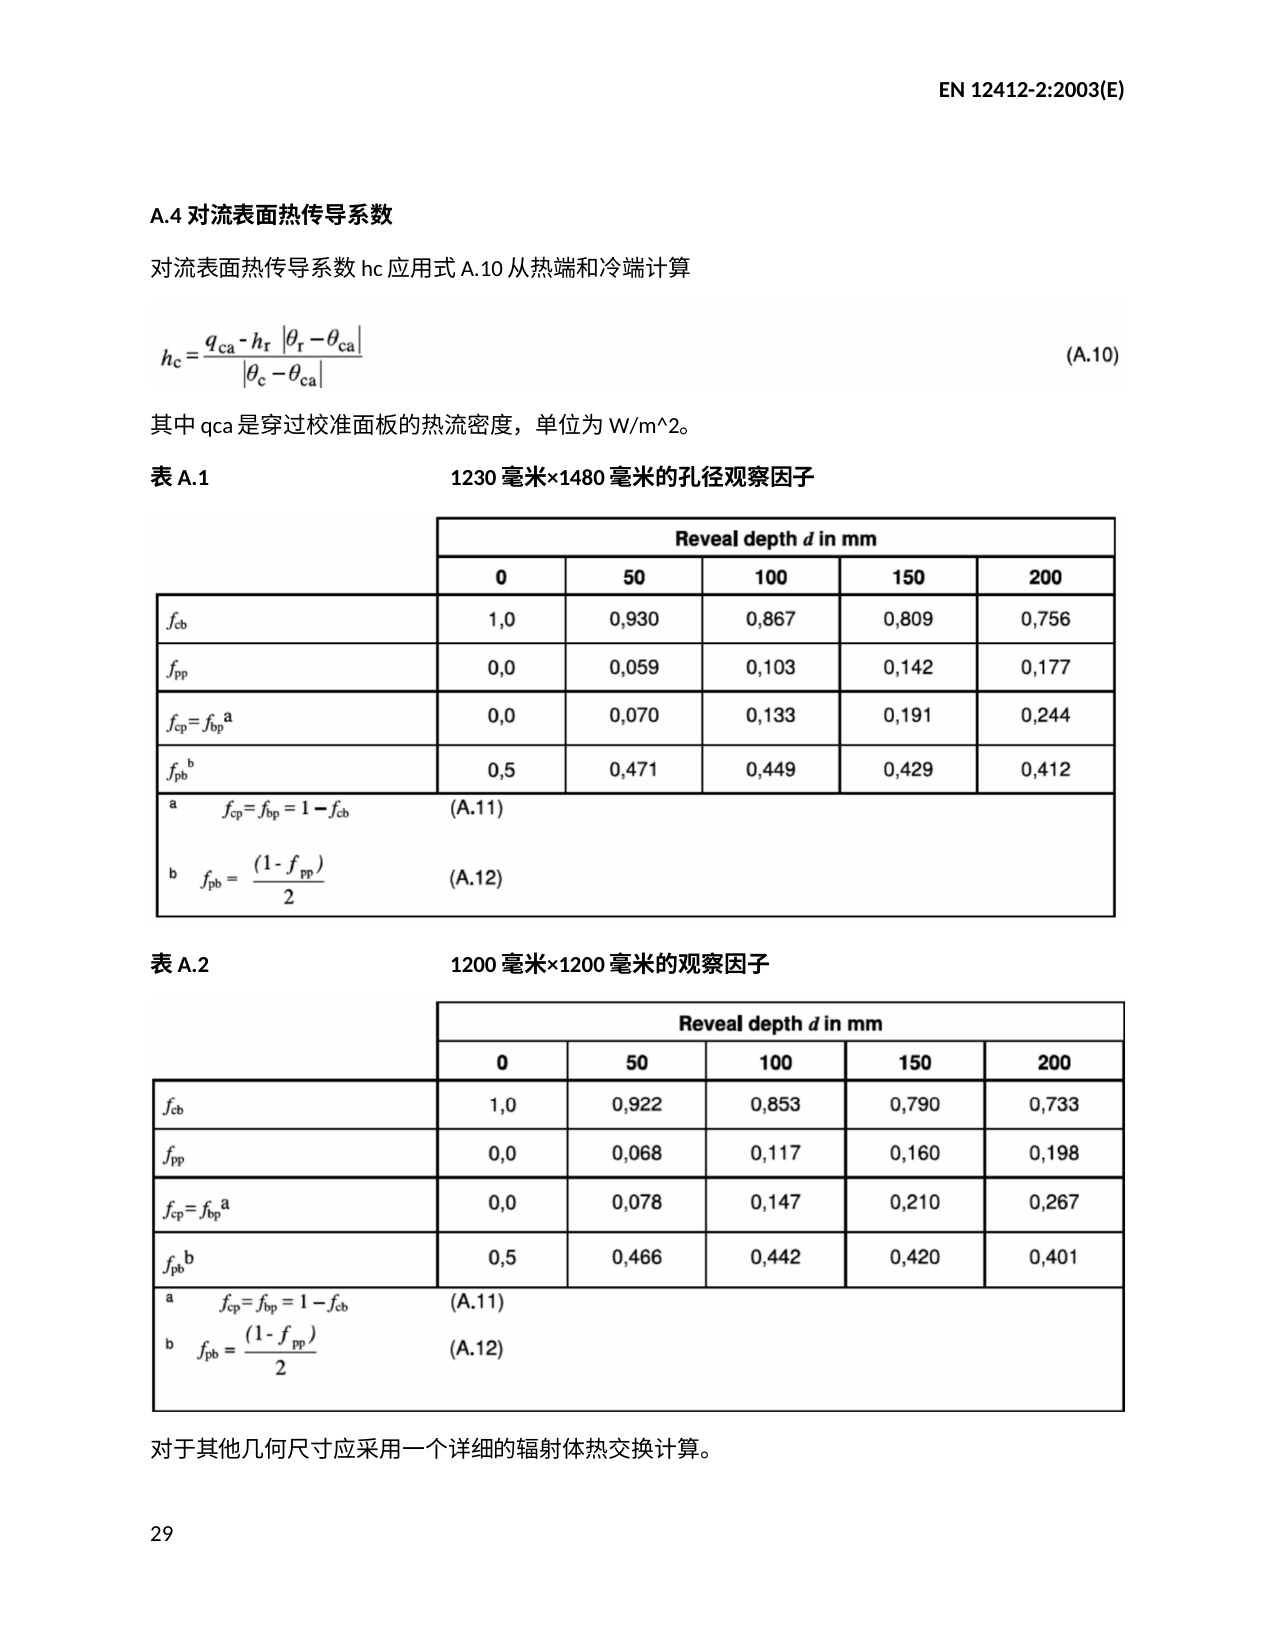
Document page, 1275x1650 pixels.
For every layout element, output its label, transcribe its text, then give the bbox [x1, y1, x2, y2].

text 对于其他几何尺寸应采用一个详细的辐射体热交换计算。 [150, 1430, 1125, 1464]
picture [150, 998, 1125, 1412]
picture [150, 301, 1125, 388]
text 对流表面热传导系数hc应用式A.10从热端和冷端计算 [150, 249, 1125, 283]
text 表A.1 1230毫米×1480毫米的孔径观察因子 [150, 459, 1125, 492]
picture [150, 511, 1125, 928]
text 其中qca是穿过校准面板的热流密度，单位为W/m^2。 [150, 407, 1125, 440]
text A.4 对流表面热传导系数 [150, 197, 1125, 230]
text 表A.2 1200毫米×1200毫米的观察因子 [150, 946, 1125, 979]
